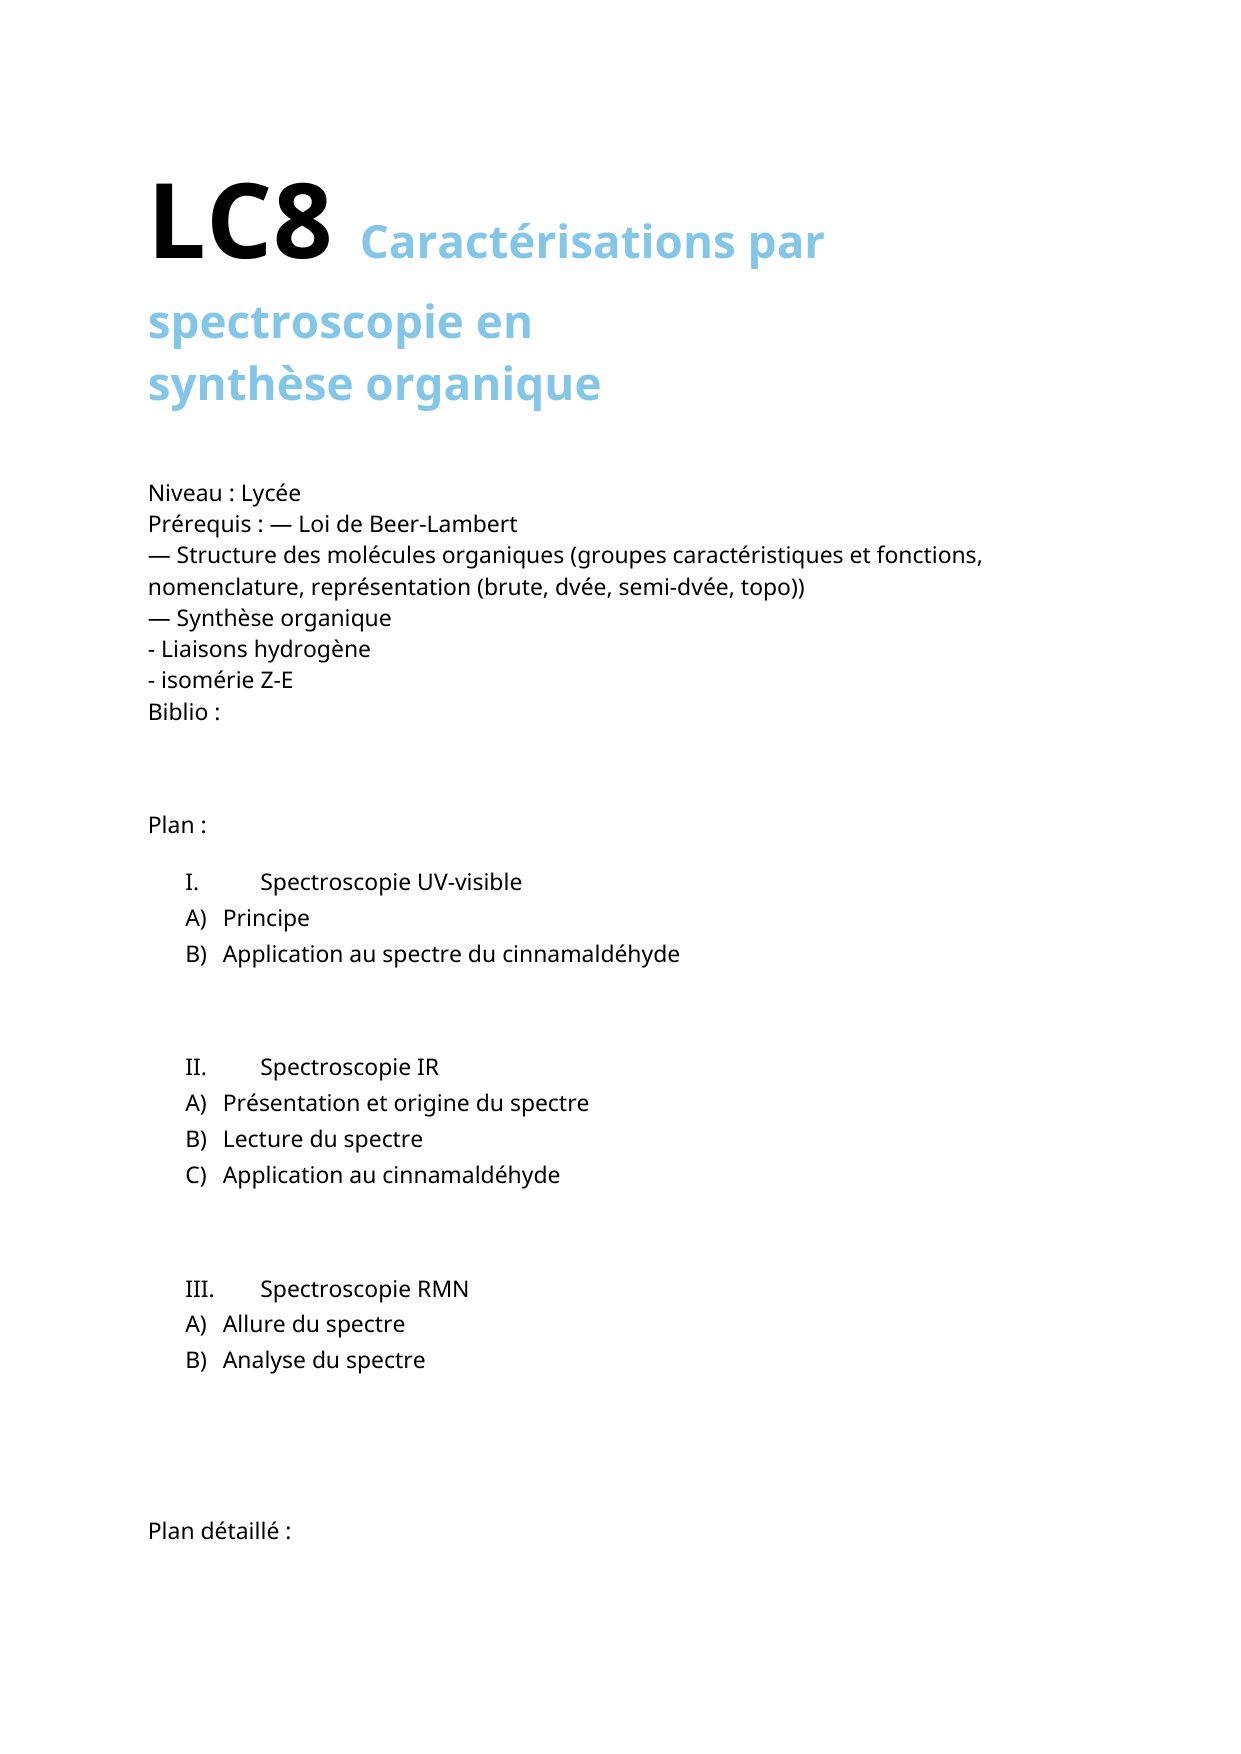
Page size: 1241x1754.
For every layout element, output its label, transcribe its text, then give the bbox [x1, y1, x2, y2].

list Principe [185, 902, 1093, 933]
list Spectroscopie UV-visible [185, 866, 1093, 897]
list Lecture du spectre [185, 1123, 1093, 1154]
text — Structure des molécules organiques (groupes caractéristiques et fonctions, nomenclature, représentation (brute, dvée, semi-dvée, topo)) [148, 539, 1093, 602]
list Application au spectre du cinnamaldéhyde [185, 938, 1093, 969]
text synthèse organique [148, 352, 1093, 414]
text Plan détaillé : [148, 1515, 1093, 1546]
list Spectroscopie RMN [185, 1272, 1093, 1304]
text LC8 Caractérisations par spectroscopie en [148, 148, 1093, 352]
list Application au cinnamaldéhyde [185, 1159, 1093, 1190]
text Niveau : Lycée Prérequis [148, 477, 1093, 508]
text - isomérie Z-E [148, 664, 1093, 695]
list Spectroscopie IR [185, 1051, 1093, 1082]
text — Synthèse organique [148, 602, 1093, 633]
text Biblio : [148, 695, 1093, 727]
text Prérequis : — Loi de Beer-Lambert [148, 508, 1093, 539]
text - Liaisons hydrogène [148, 633, 1093, 664]
list Présentation et origine du spectre [185, 1087, 1093, 1118]
list Allure du spectre [185, 1308, 1093, 1340]
text Plan : [148, 809, 1093, 840]
list Analyse du spectre [185, 1344, 1093, 1376]
